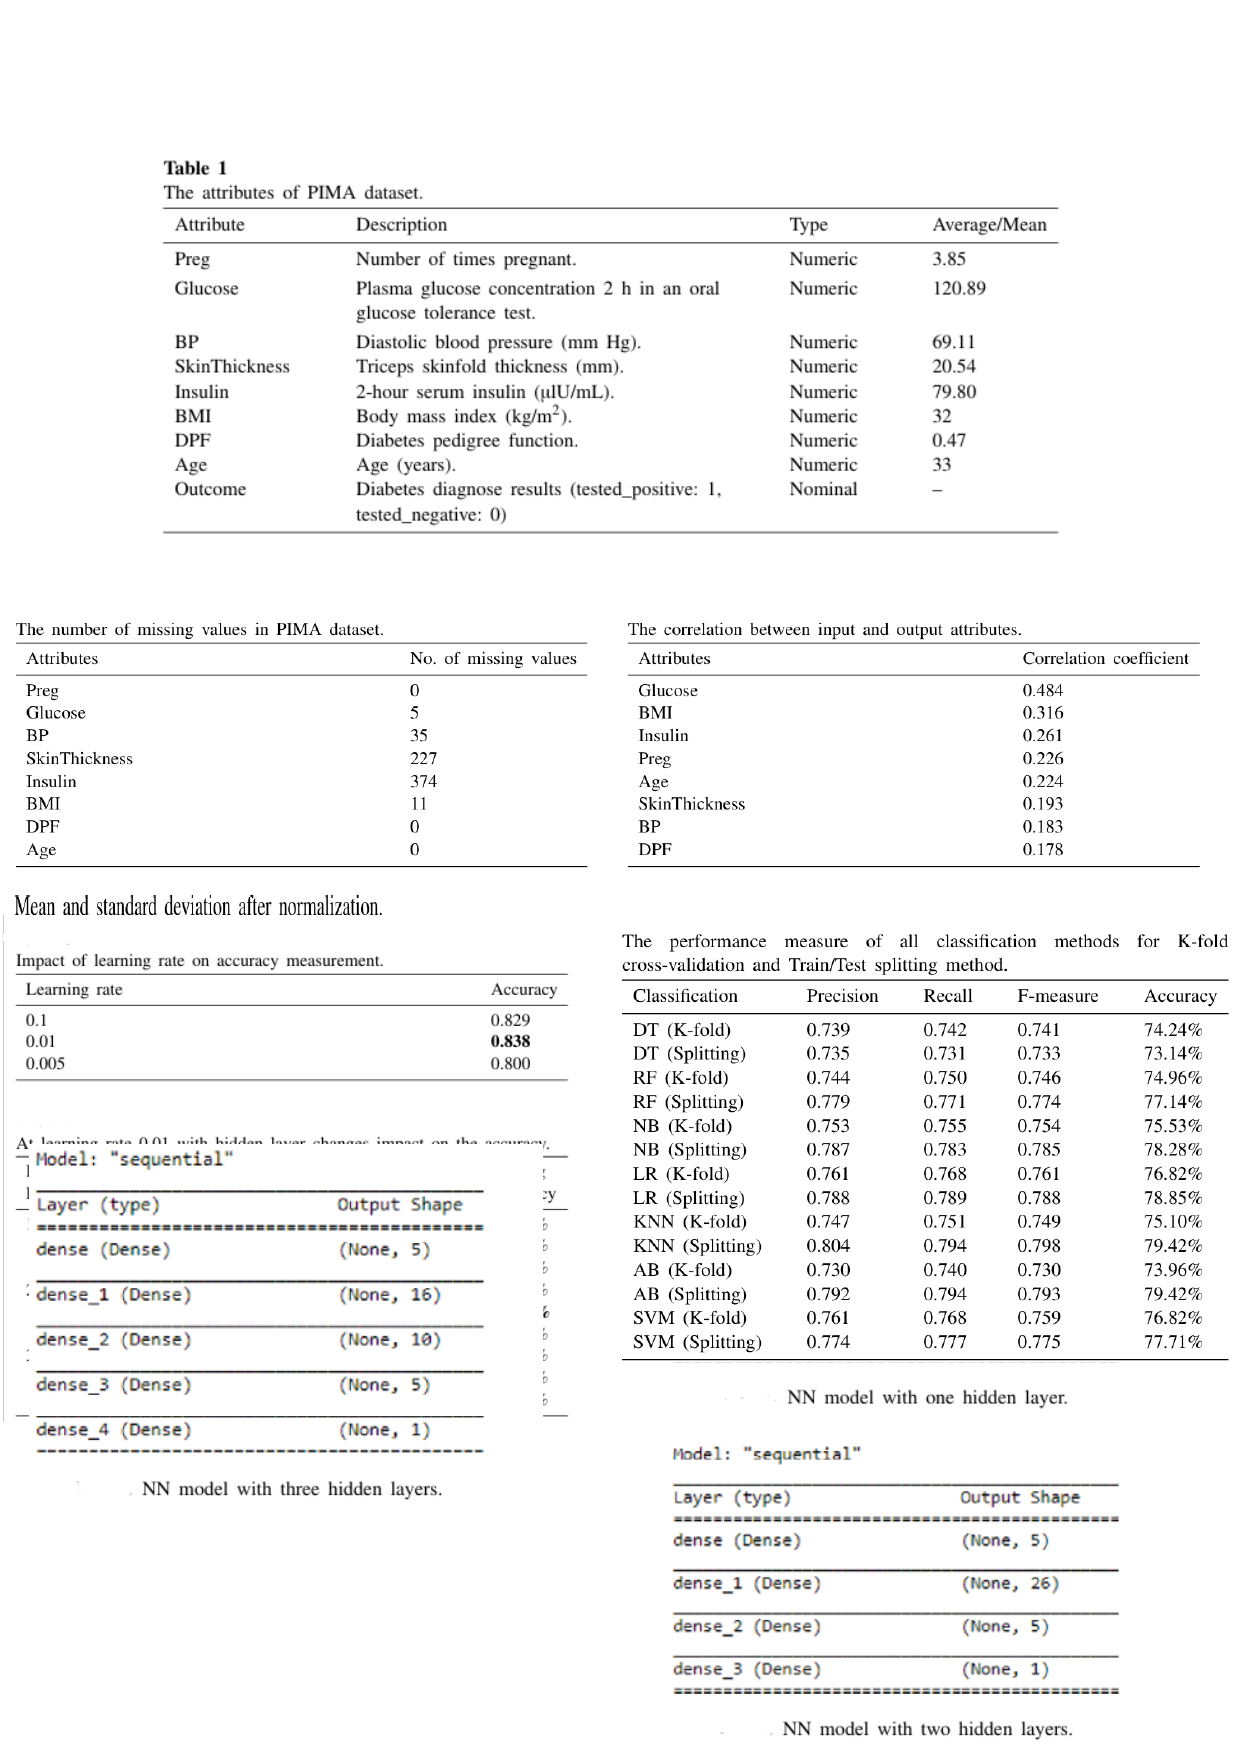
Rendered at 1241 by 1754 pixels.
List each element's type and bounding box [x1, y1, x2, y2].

picture [0, 887, 592, 1509]
picture [11, 615, 1232, 868]
picture [615, 928, 1236, 1754]
picture [150, 150, 1091, 540]
